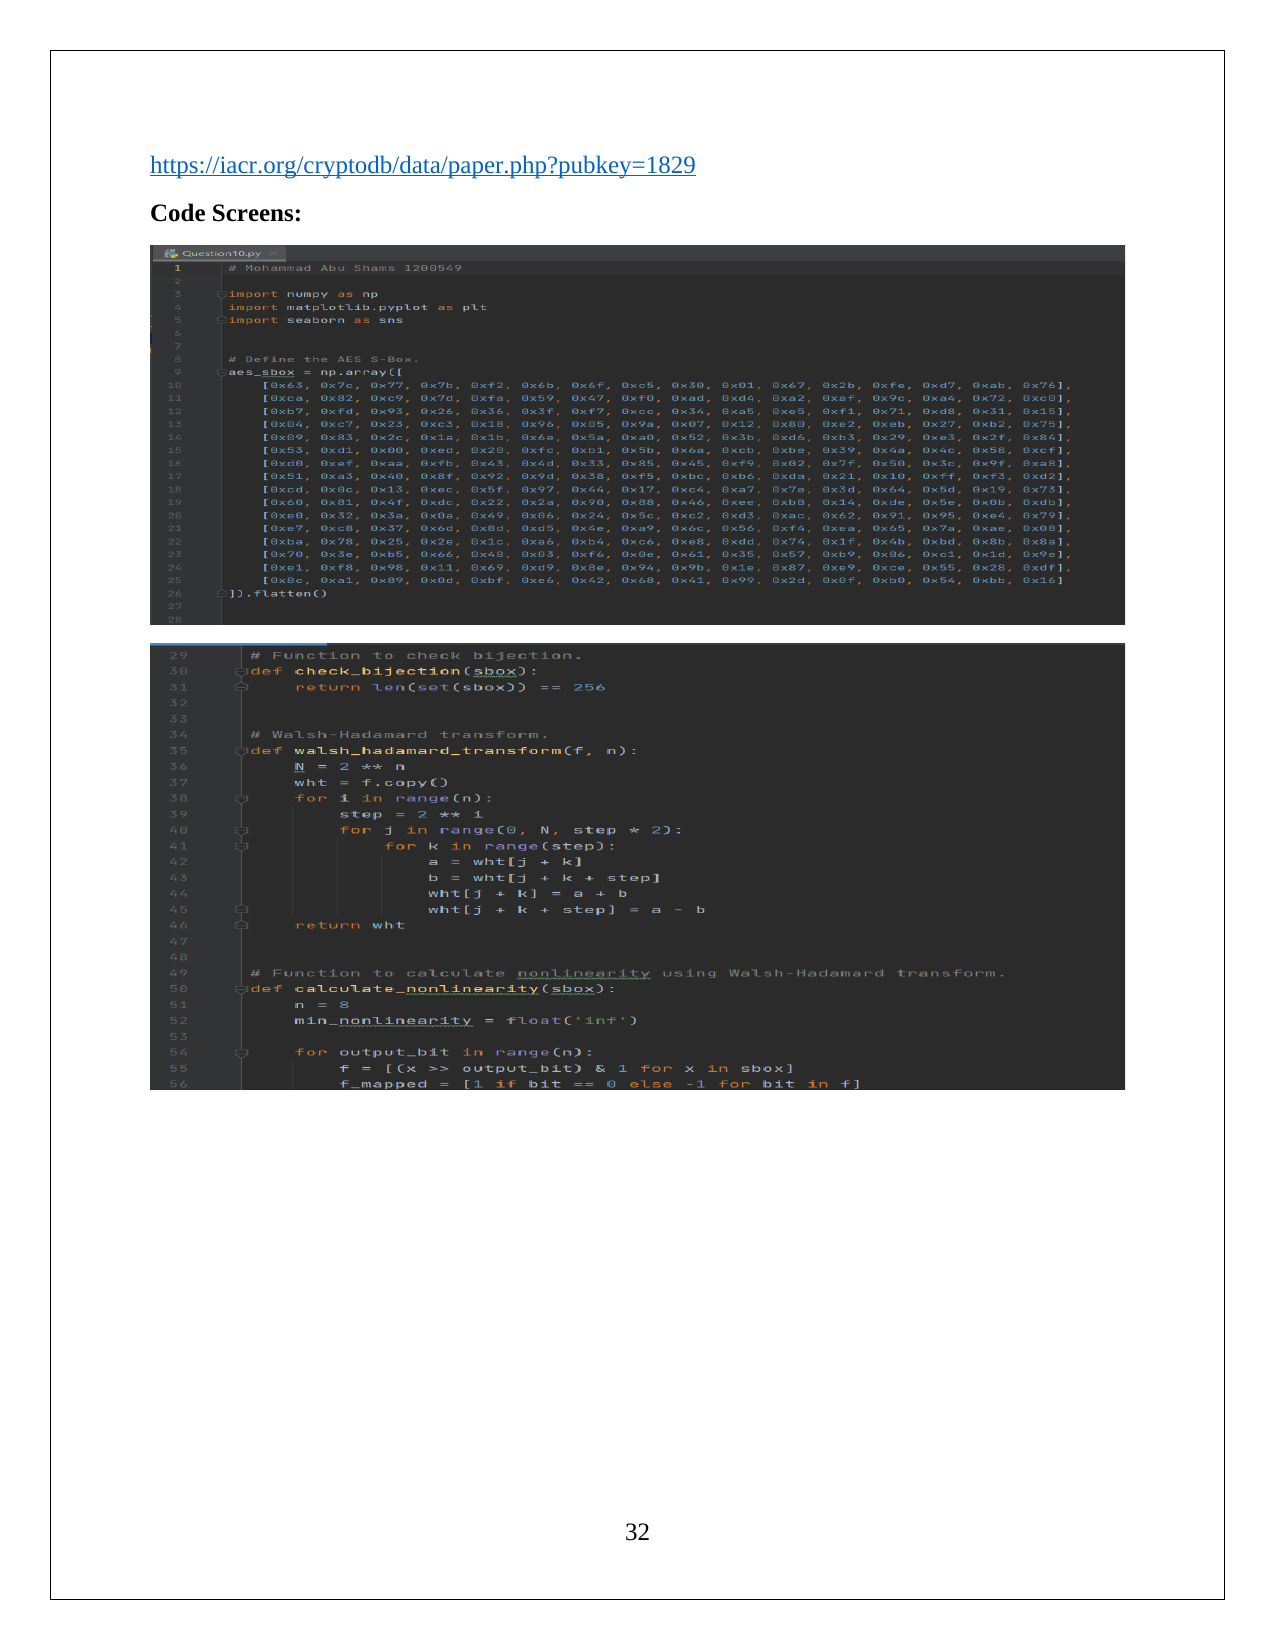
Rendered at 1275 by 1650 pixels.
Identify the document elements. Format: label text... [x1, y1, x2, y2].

text Code Screens: [150, 198, 1125, 226]
text https://iacr.org/cryptodb/data/paper.php?pubkey=1829 [150, 150, 1125, 179]
picture [150, 245, 1125, 625]
picture [150, 643, 1125, 1090]
